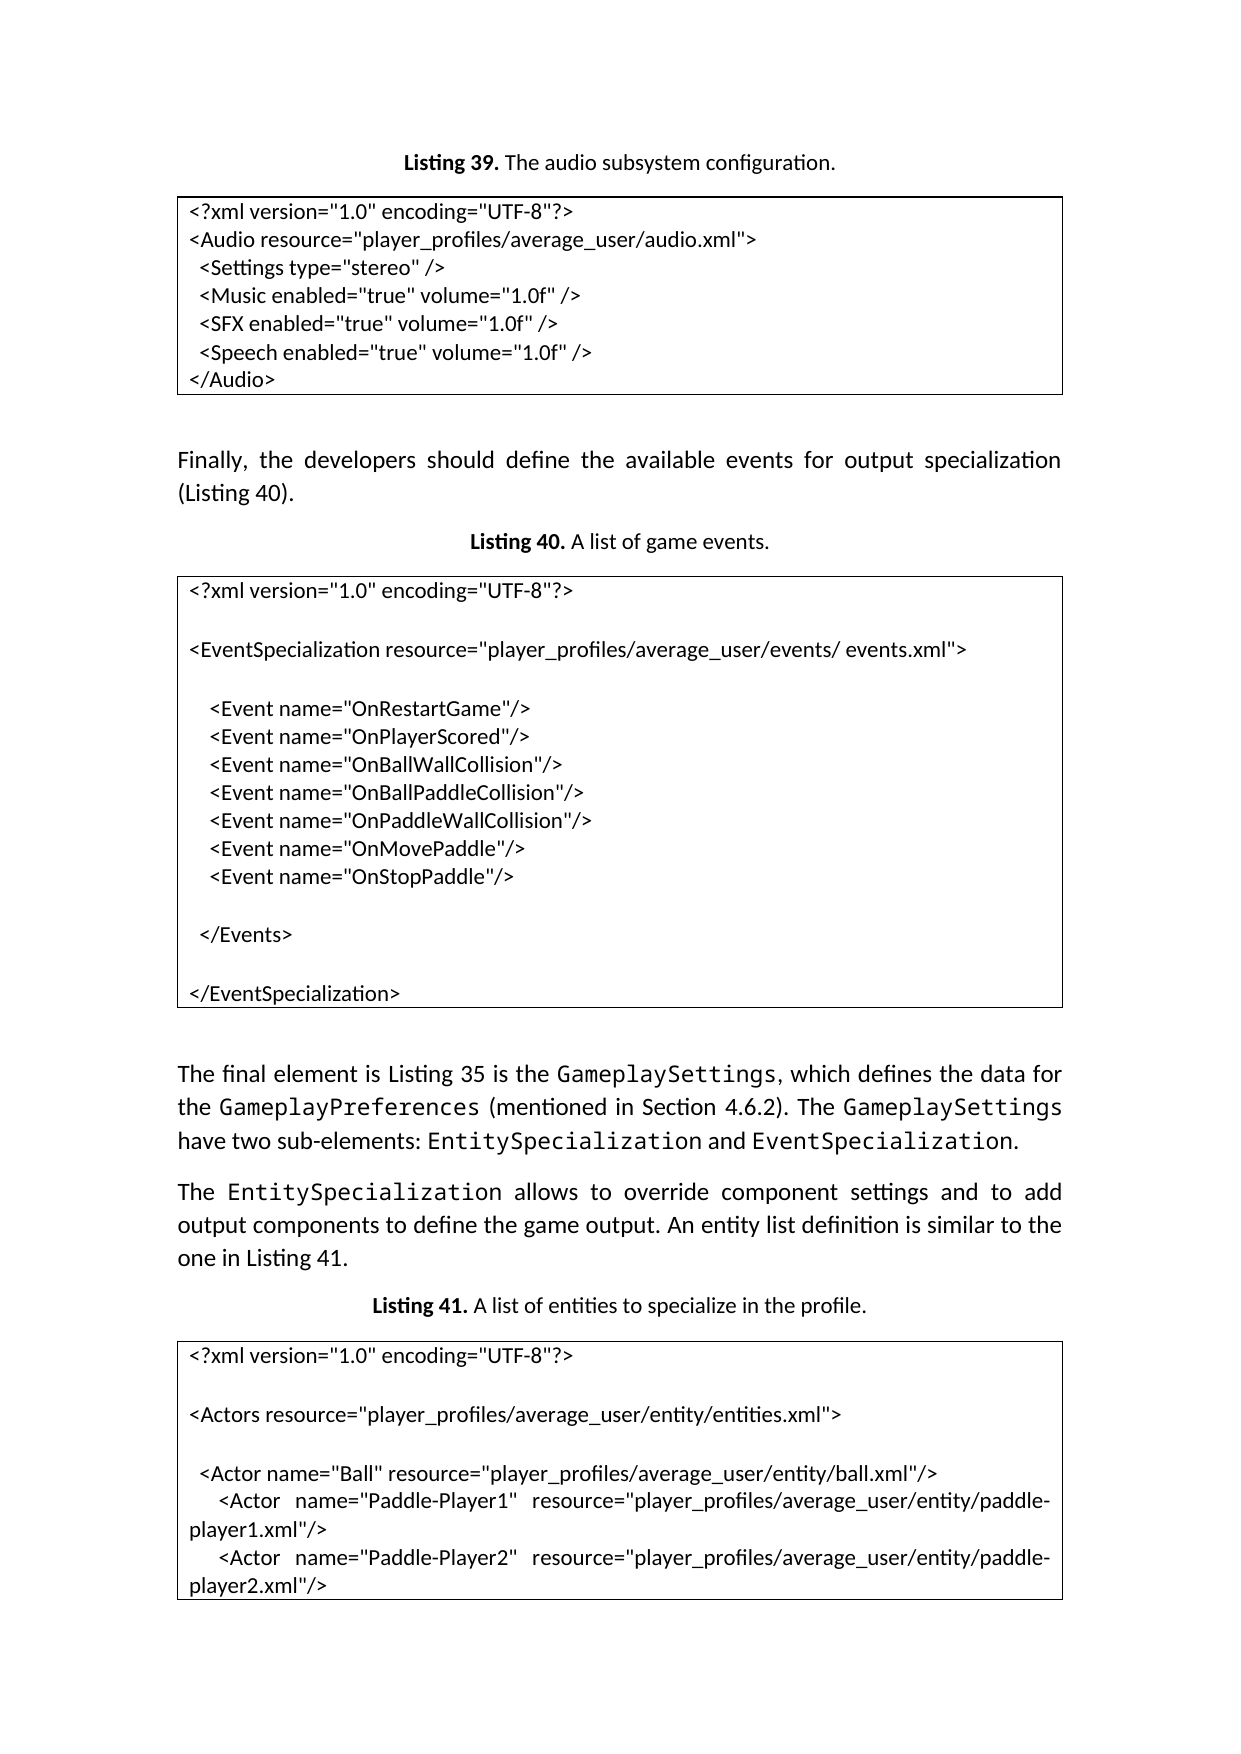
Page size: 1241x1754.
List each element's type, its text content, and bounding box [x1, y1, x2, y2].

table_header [178, 1342, 1062, 1599]
text Listing 41. A list of entities to specialize in the profile. [177, 1292, 1063, 1320]
text The EntitySpecialization allows to override component settings and to add output components to define the game output. An entity list definition is similar to the one in Listing 41. [177, 1176, 1063, 1273]
text Listing 39. The audio subsystem configuration. [177, 148, 1063, 176]
table_header <?xml version="1.0" encoding="UTF-8"?> <EventSpecialization resource="player_profiles/average_user/events/ events.xml"> <Event name="OnRestartGame"/> <Event name="OnPlayerScored"/> <Event name="OnBallWallCollision"/> <Event name="OnBallPaddleCollision"/> <Event name="OnPaddleWallCollision"/> <Event name="OnMovePaddle"/> <Event name="OnStopPaddle"/> </Events> </EventSpecialization> [178, 577, 1062, 1007]
table_header <?xml version="1.0" encoding="UTF-8"?> <Audio resource="player_profiles/average_user/audio.xml"> <Settings type="stereo" /> <Music enabled="true" volume="1.0f" /> <SFX enabled="true" volume="1.0f" /> <Speech enabled="true" volume="1.0f" /> </Audio> [178, 198, 1062, 394]
text Listing 40. A list of game events. [177, 527, 1063, 555]
text Finally, the developers should define the available events for output specialization (Listing 40). [177, 444, 1063, 508]
text The final element is Listing 35 is the GameplaySettings, which defines the data for the GameplayPreferences (mentioned in Section 4.6.2). The GameplaySettings have two sub-elements: EntitySpecialization and EventSpecialization. [177, 1058, 1063, 1156]
